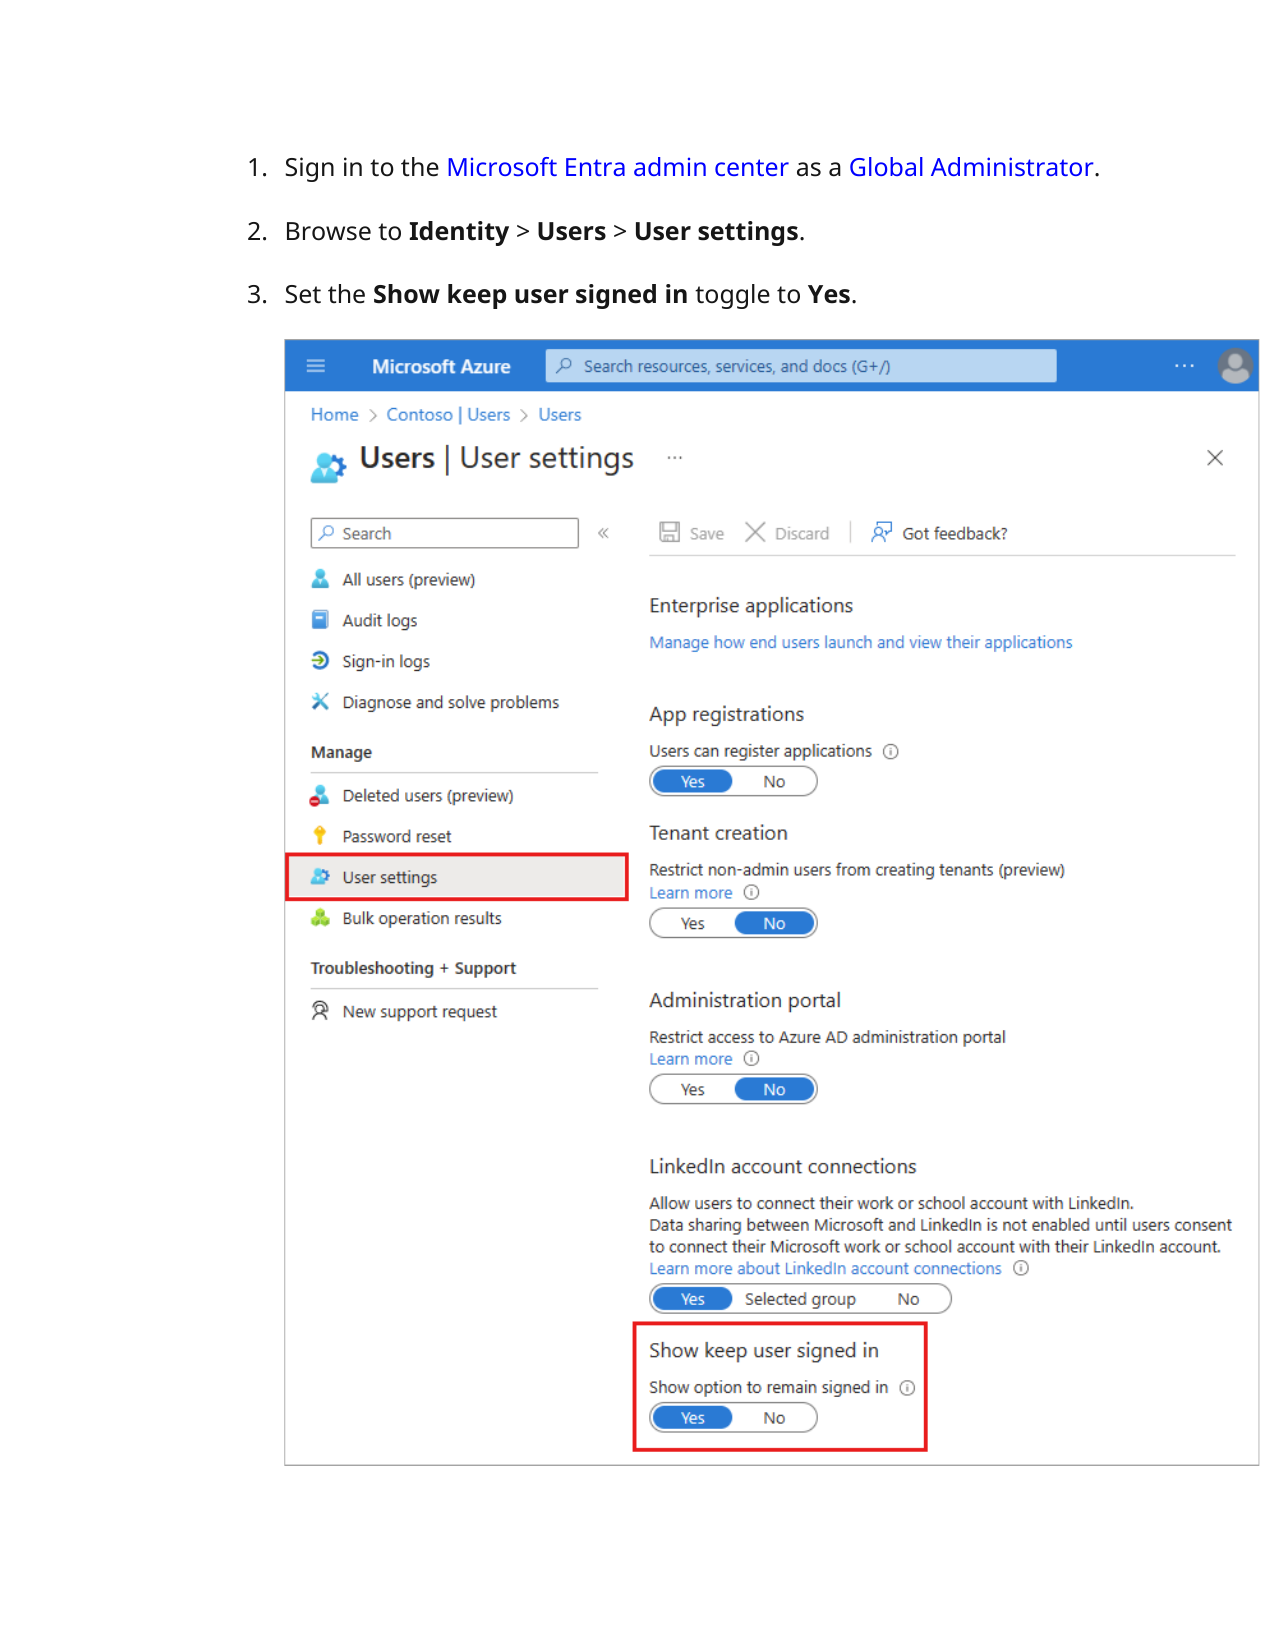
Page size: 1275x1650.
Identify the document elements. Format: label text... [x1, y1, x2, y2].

picture [284, 339, 1260, 1466]
list Sign in to the Microsoft Entra admin center as a Global Administrator. [247, 150, 1125, 184]
list Browse to Identity > Users > User settings. [247, 213, 1125, 247]
list Set the Show keep user signed in toggle to Yes. [247, 276, 1125, 311]
